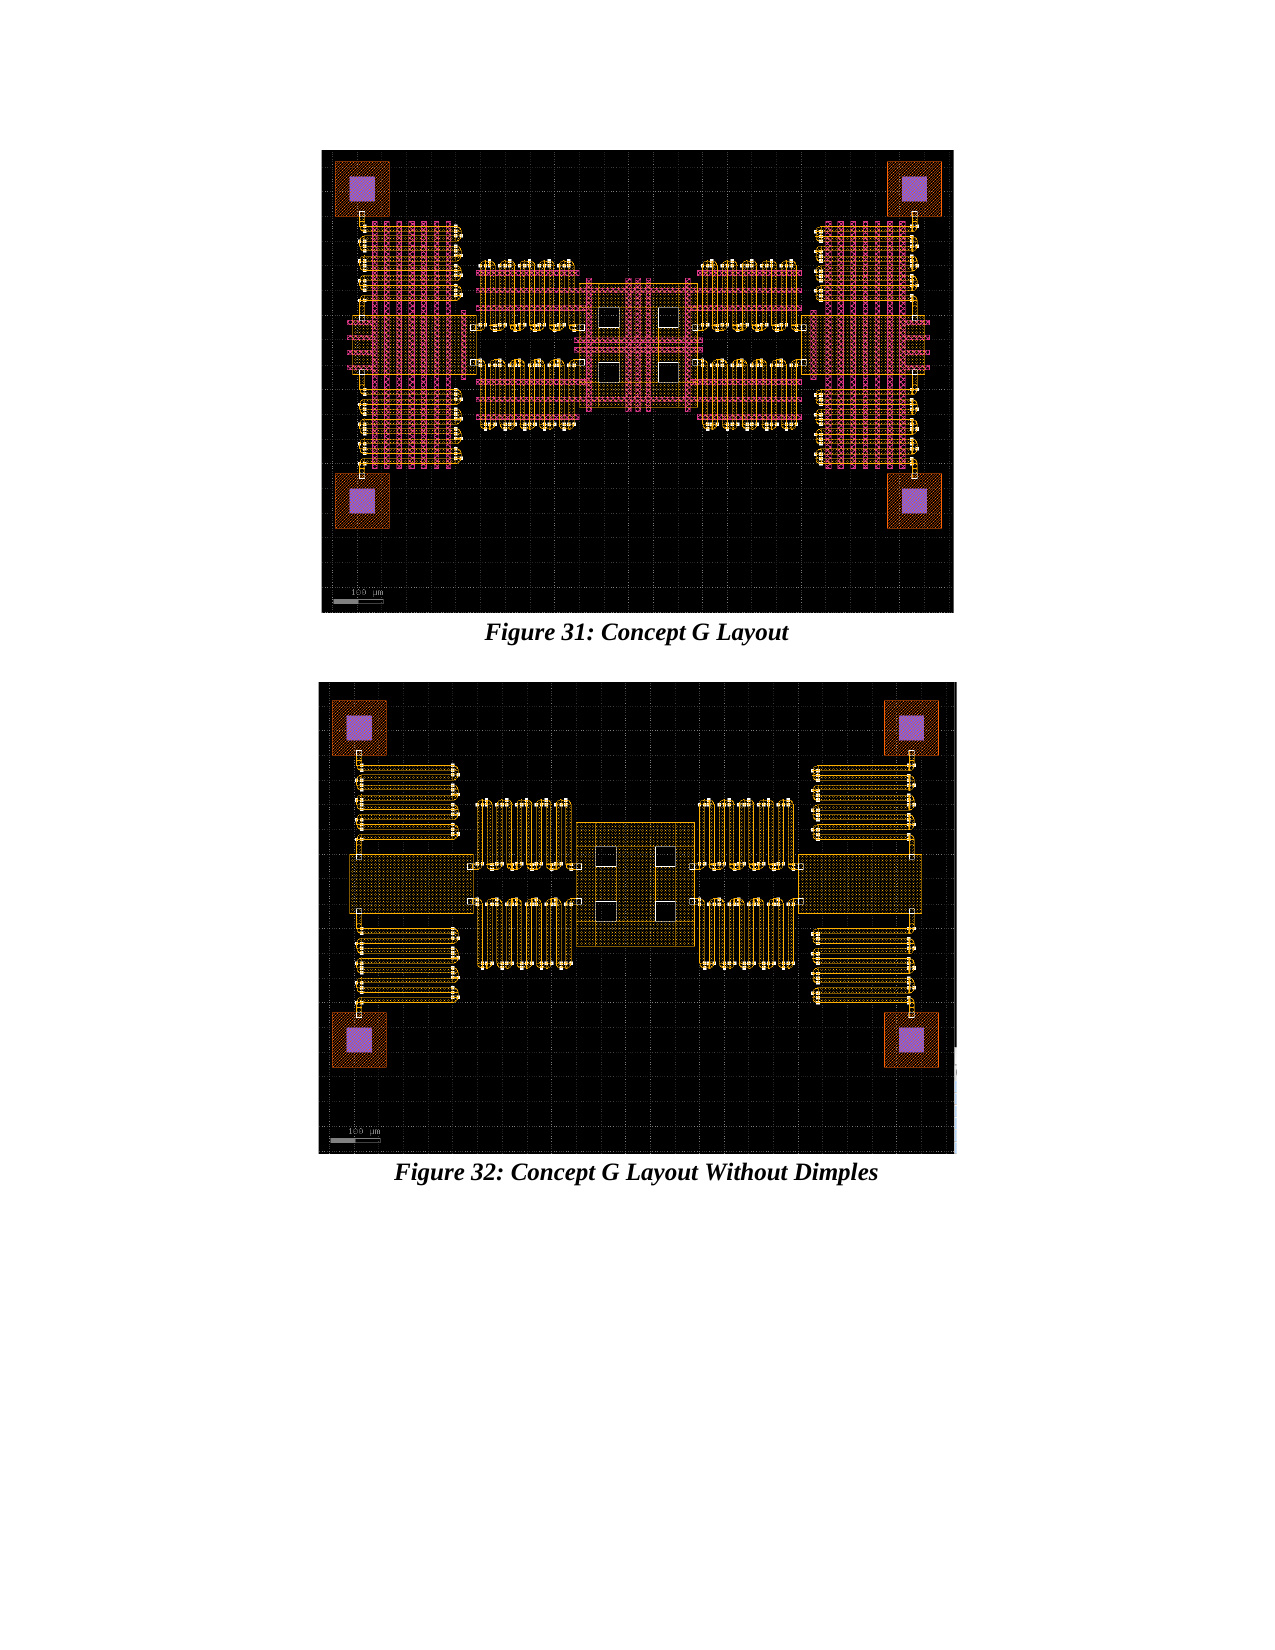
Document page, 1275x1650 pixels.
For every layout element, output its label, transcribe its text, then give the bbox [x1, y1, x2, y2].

picture [318, 682, 957, 1154]
text Figure 31: Concept G Layout [150, 617, 1125, 645]
picture [321, 150, 954, 613]
text Figure 32: Concept G Layout Without Dimples [150, 1157, 1125, 1186]
